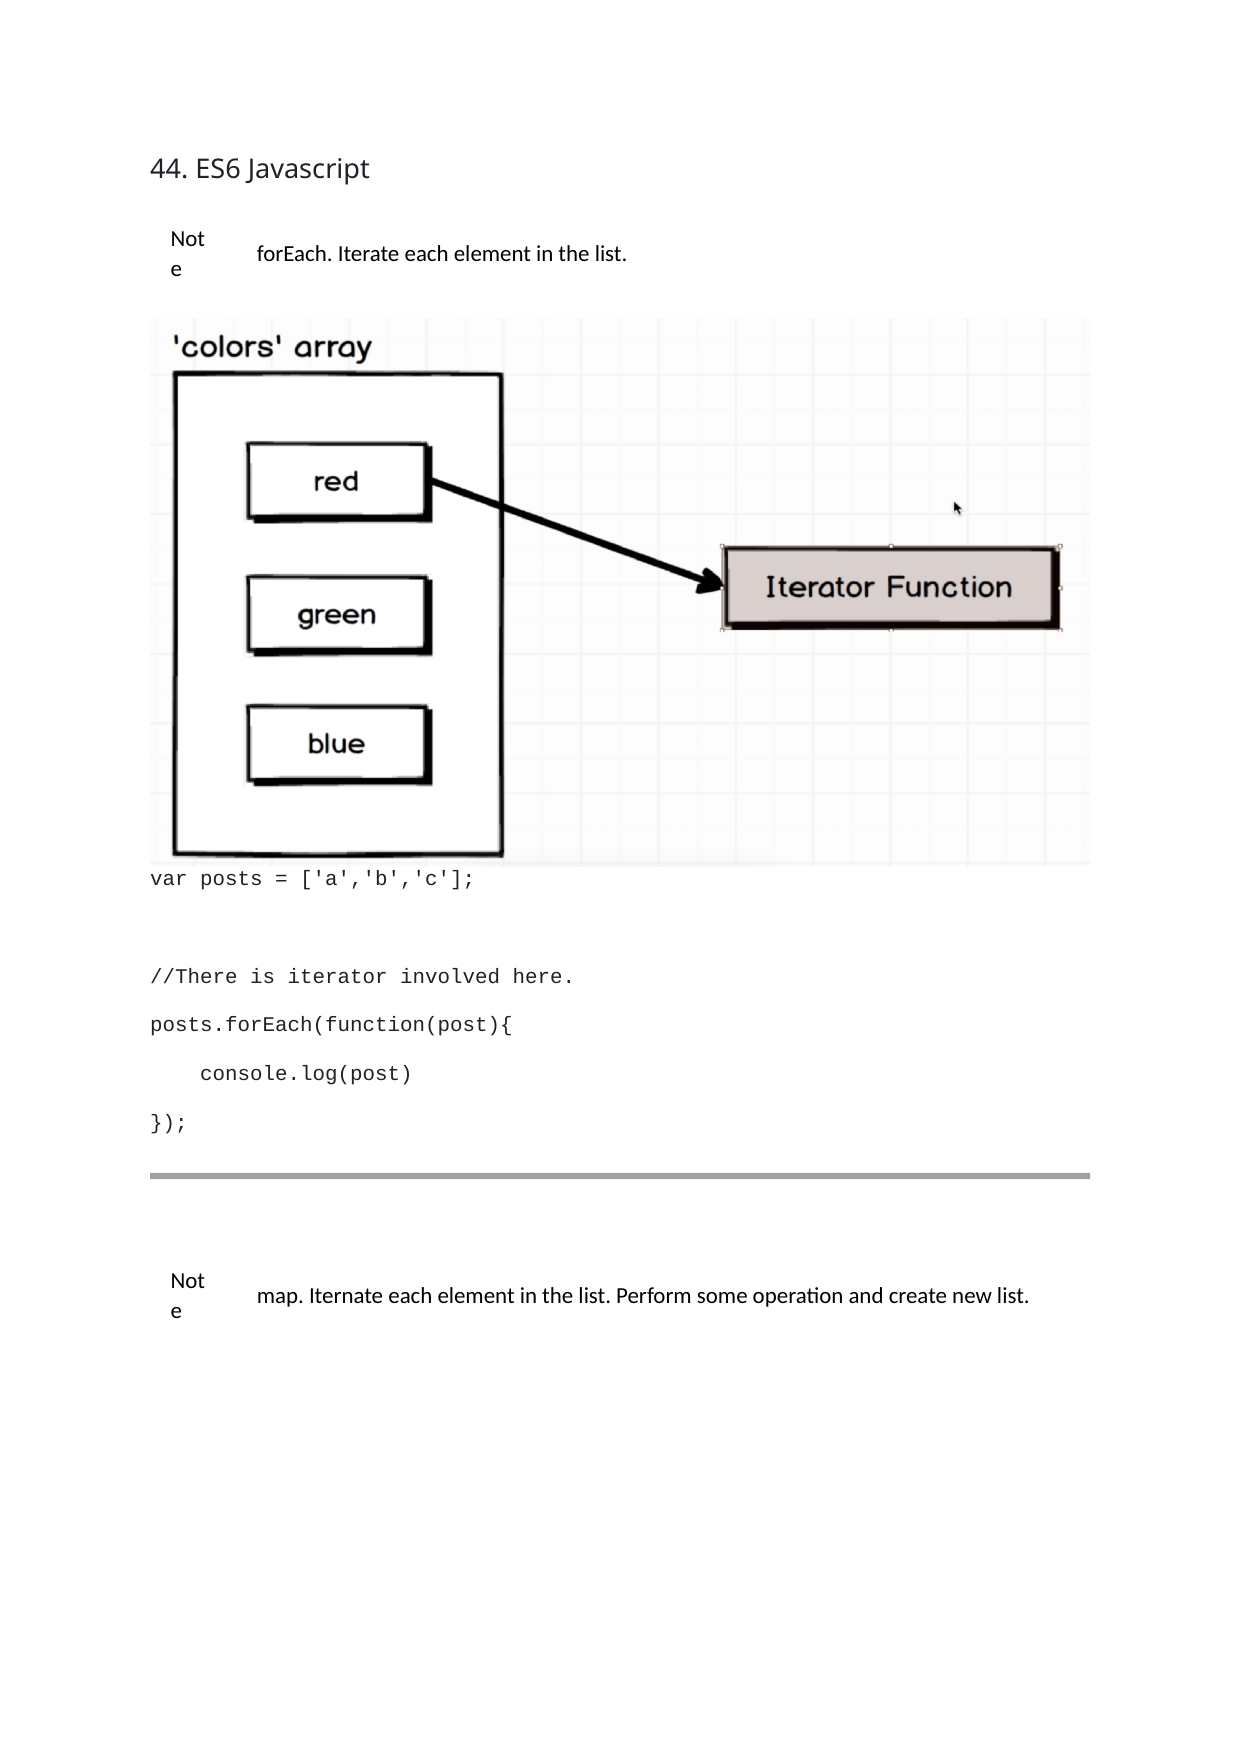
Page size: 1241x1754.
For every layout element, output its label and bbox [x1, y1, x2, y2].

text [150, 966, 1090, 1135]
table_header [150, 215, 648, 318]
picture [150, 318, 1091, 867]
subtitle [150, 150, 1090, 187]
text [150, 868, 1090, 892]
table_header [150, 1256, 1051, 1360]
